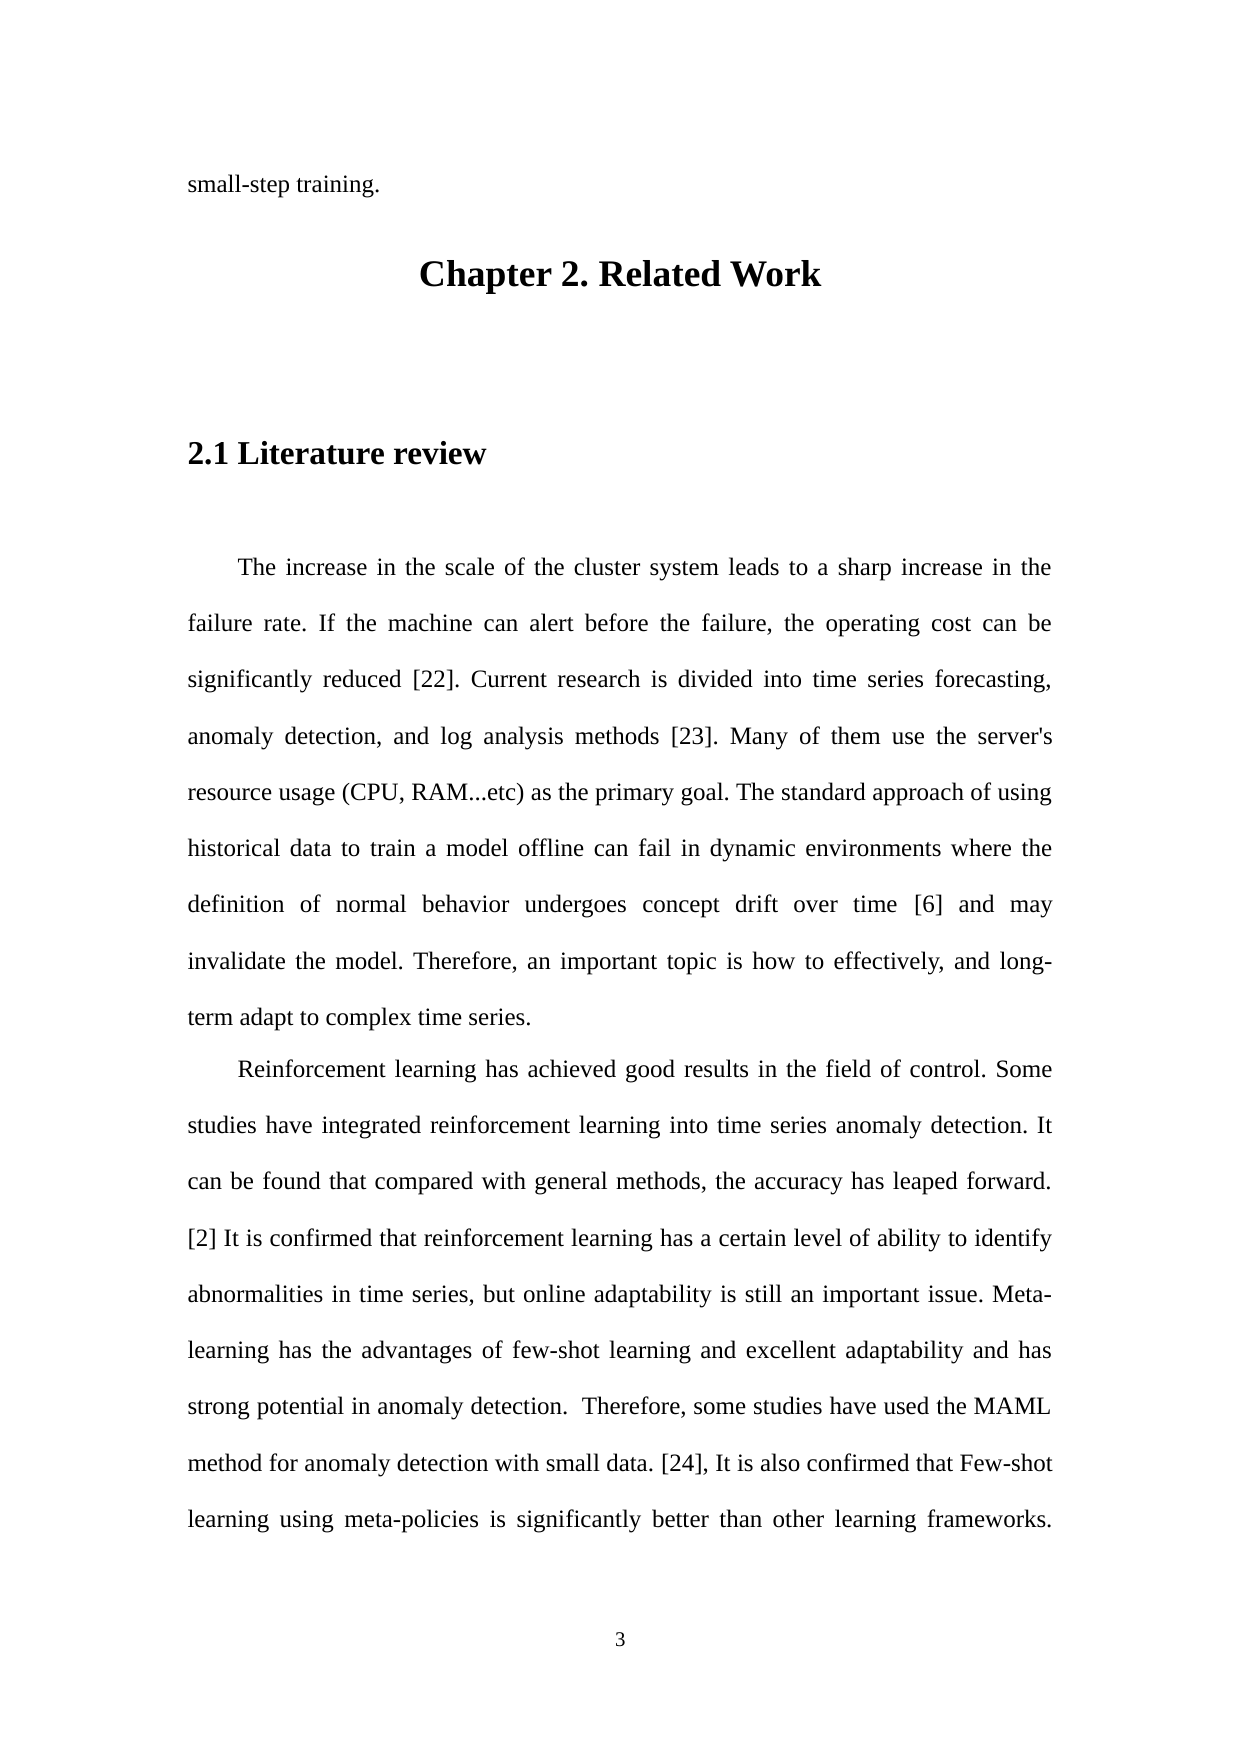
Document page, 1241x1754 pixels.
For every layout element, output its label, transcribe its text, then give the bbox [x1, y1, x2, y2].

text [187, 164, 1053, 202]
subtitle 2.1 Literature review [187, 415, 1053, 490]
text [187, 1049, 1053, 1537]
subtitle Chapter 2. Related Work [187, 235, 1053, 310]
text The increase in the scale of the cluster system leads to a sharp increase in the failure rate. If the machine can alert before the failure, the operating cost can be significantly reduced [22]. Current research is divided into time series forecasting, anomaly detection, and log analysis methods [23]. Many of them use the server's resource usage (CPU, RAM...etc) as the primary goal. The standard approach of using historical data to train a model offline can fail in dynamic environments where the definition of normal behavior undergoes concept drift over time [6] and may invalidate the model. Therefore, an important topic is how to effectively, and long-term adapt to complex time series. [187, 548, 1053, 1035]
